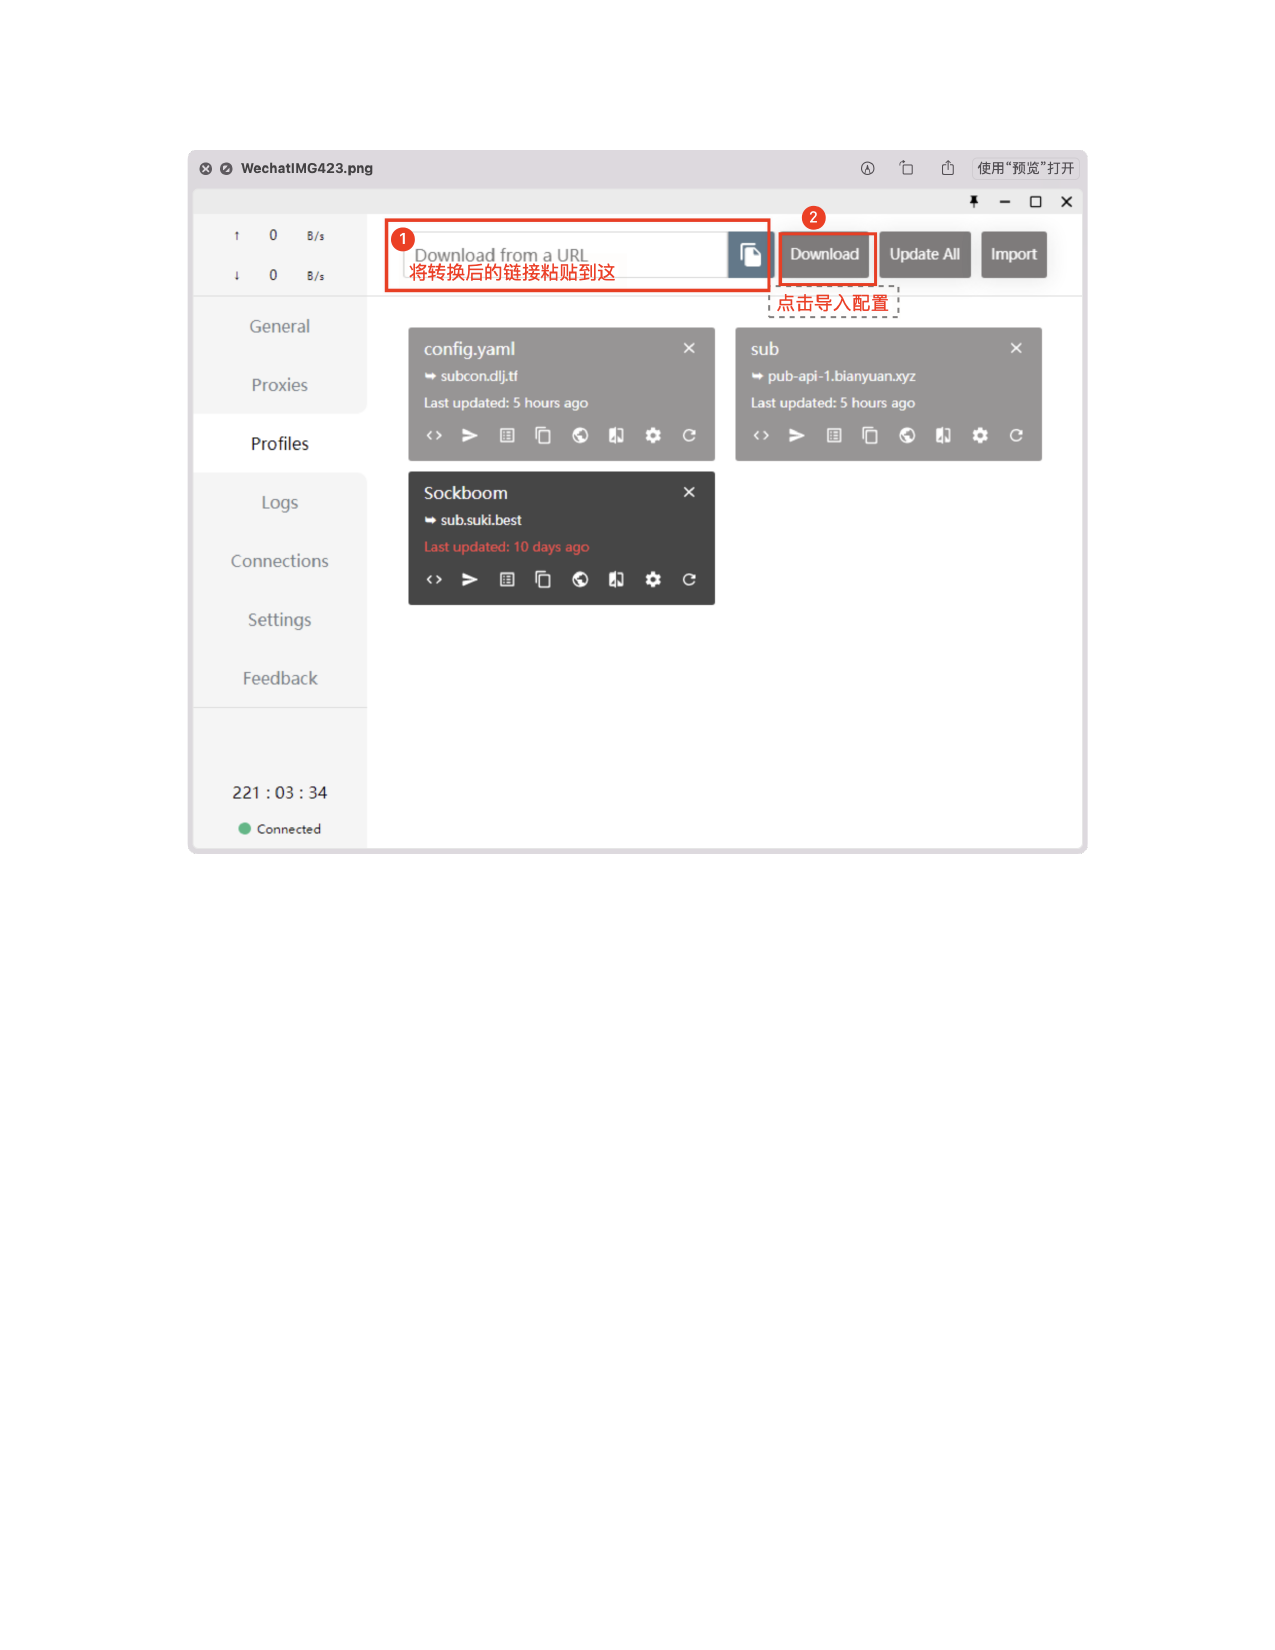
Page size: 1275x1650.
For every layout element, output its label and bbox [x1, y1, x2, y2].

picture [187, 150, 1088, 854]
